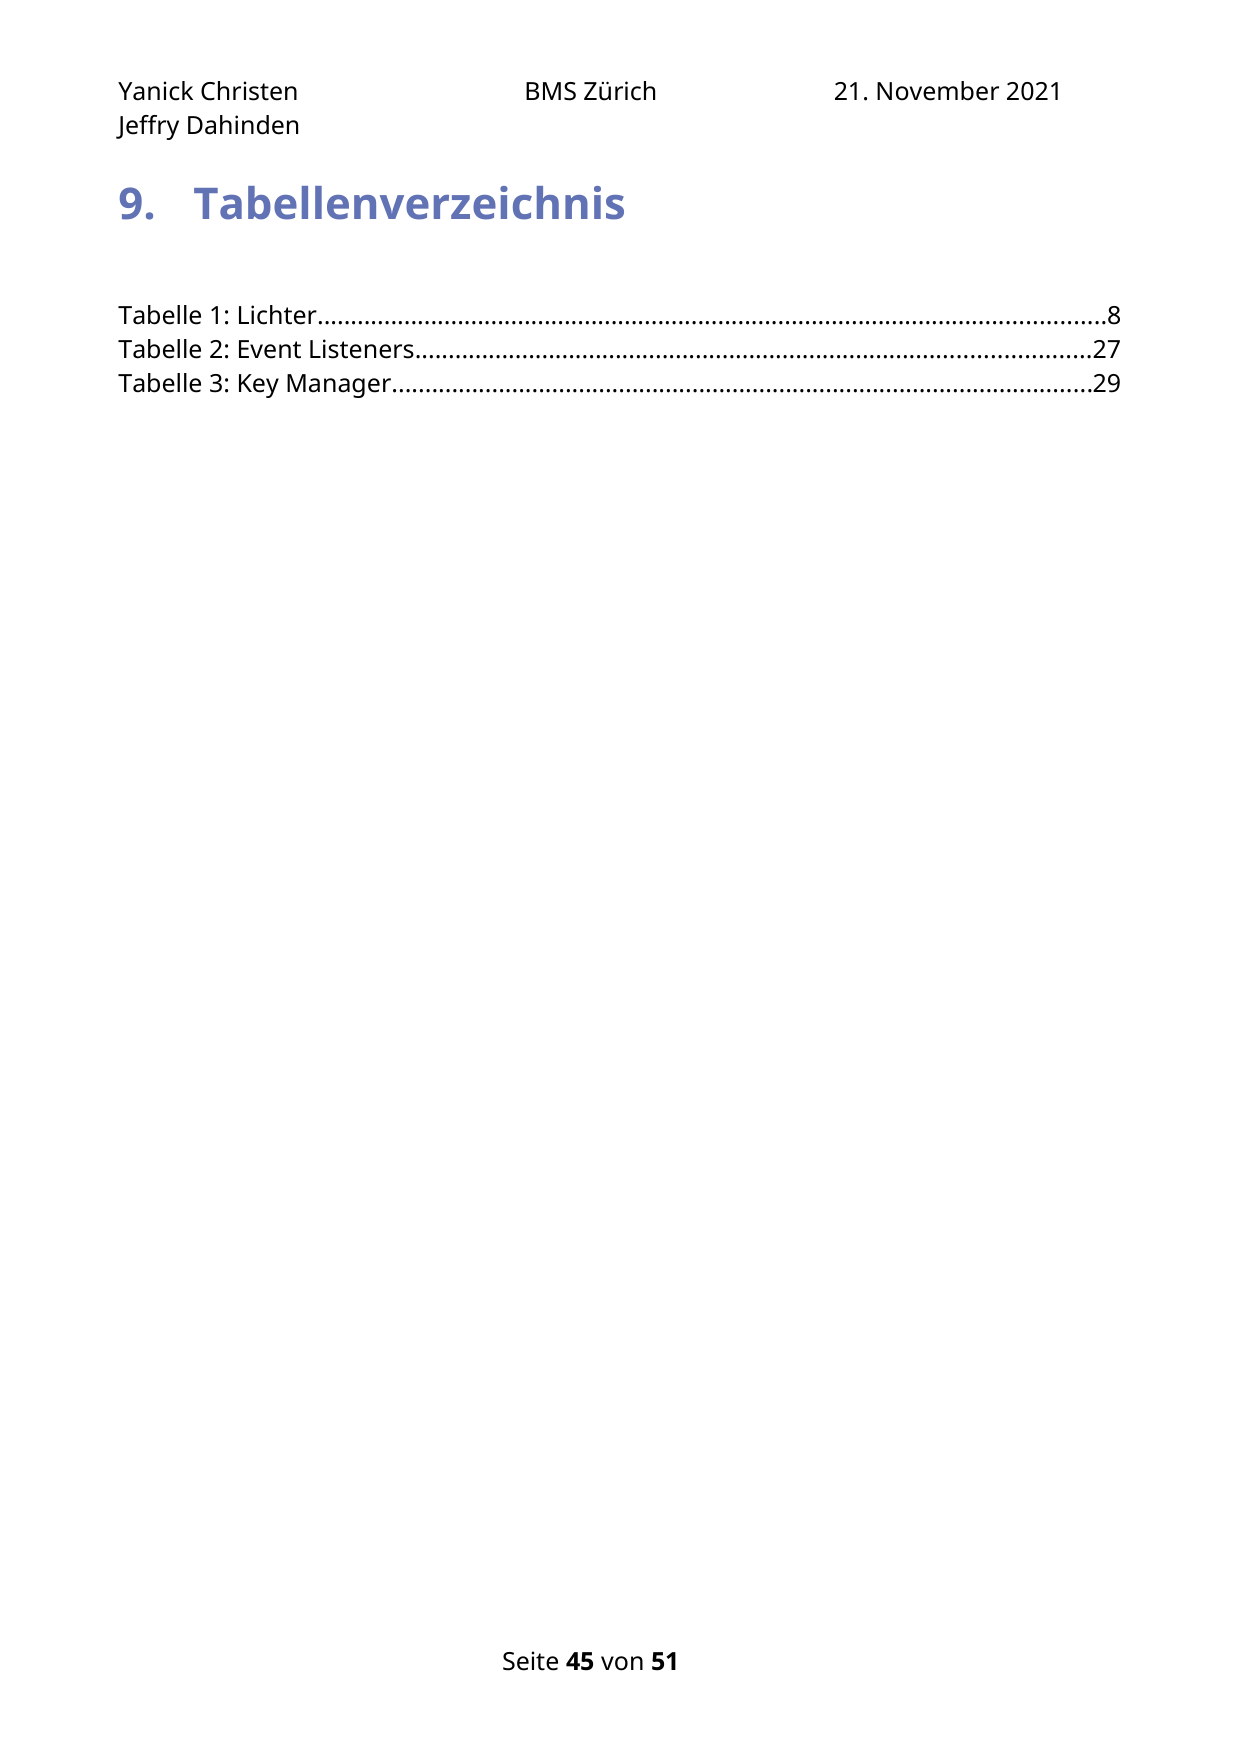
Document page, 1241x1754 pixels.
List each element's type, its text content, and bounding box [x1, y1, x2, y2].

text Tabelle 3: Key Manager 29 [118, 366, 1122, 400]
text Tabelle 2: Event Listeners 27 [118, 332, 1122, 366]
subtitle Tabellenverzeichnis [118, 179, 1122, 229]
text Tabelle 1: Lichter 8 [118, 298, 1122, 332]
